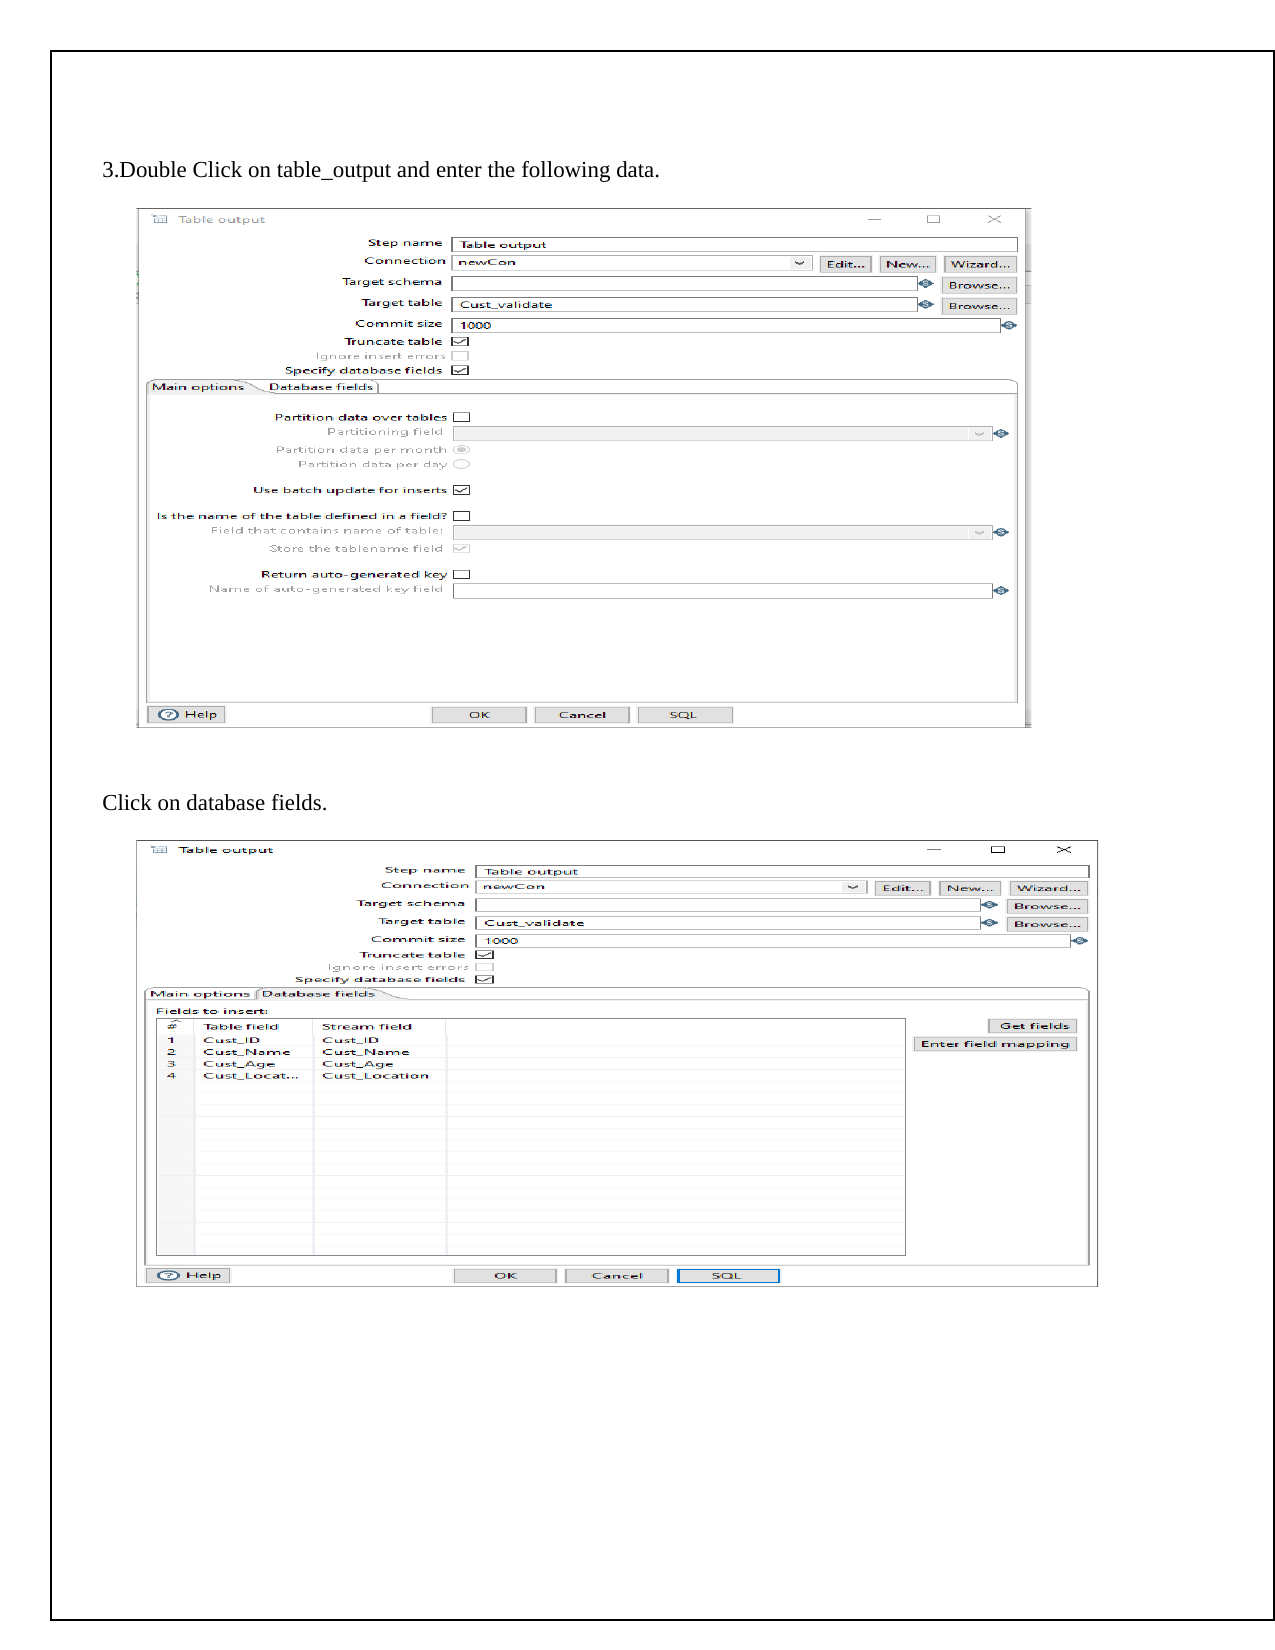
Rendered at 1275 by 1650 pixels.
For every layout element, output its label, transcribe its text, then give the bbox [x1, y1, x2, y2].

text Click on database fields. [102, 789, 1273, 816]
picture [136, 208, 1032, 728]
picture [136, 840, 1099, 1287]
text 3.Double Click on table_output and enter the following data. [102, 156, 1273, 183]
